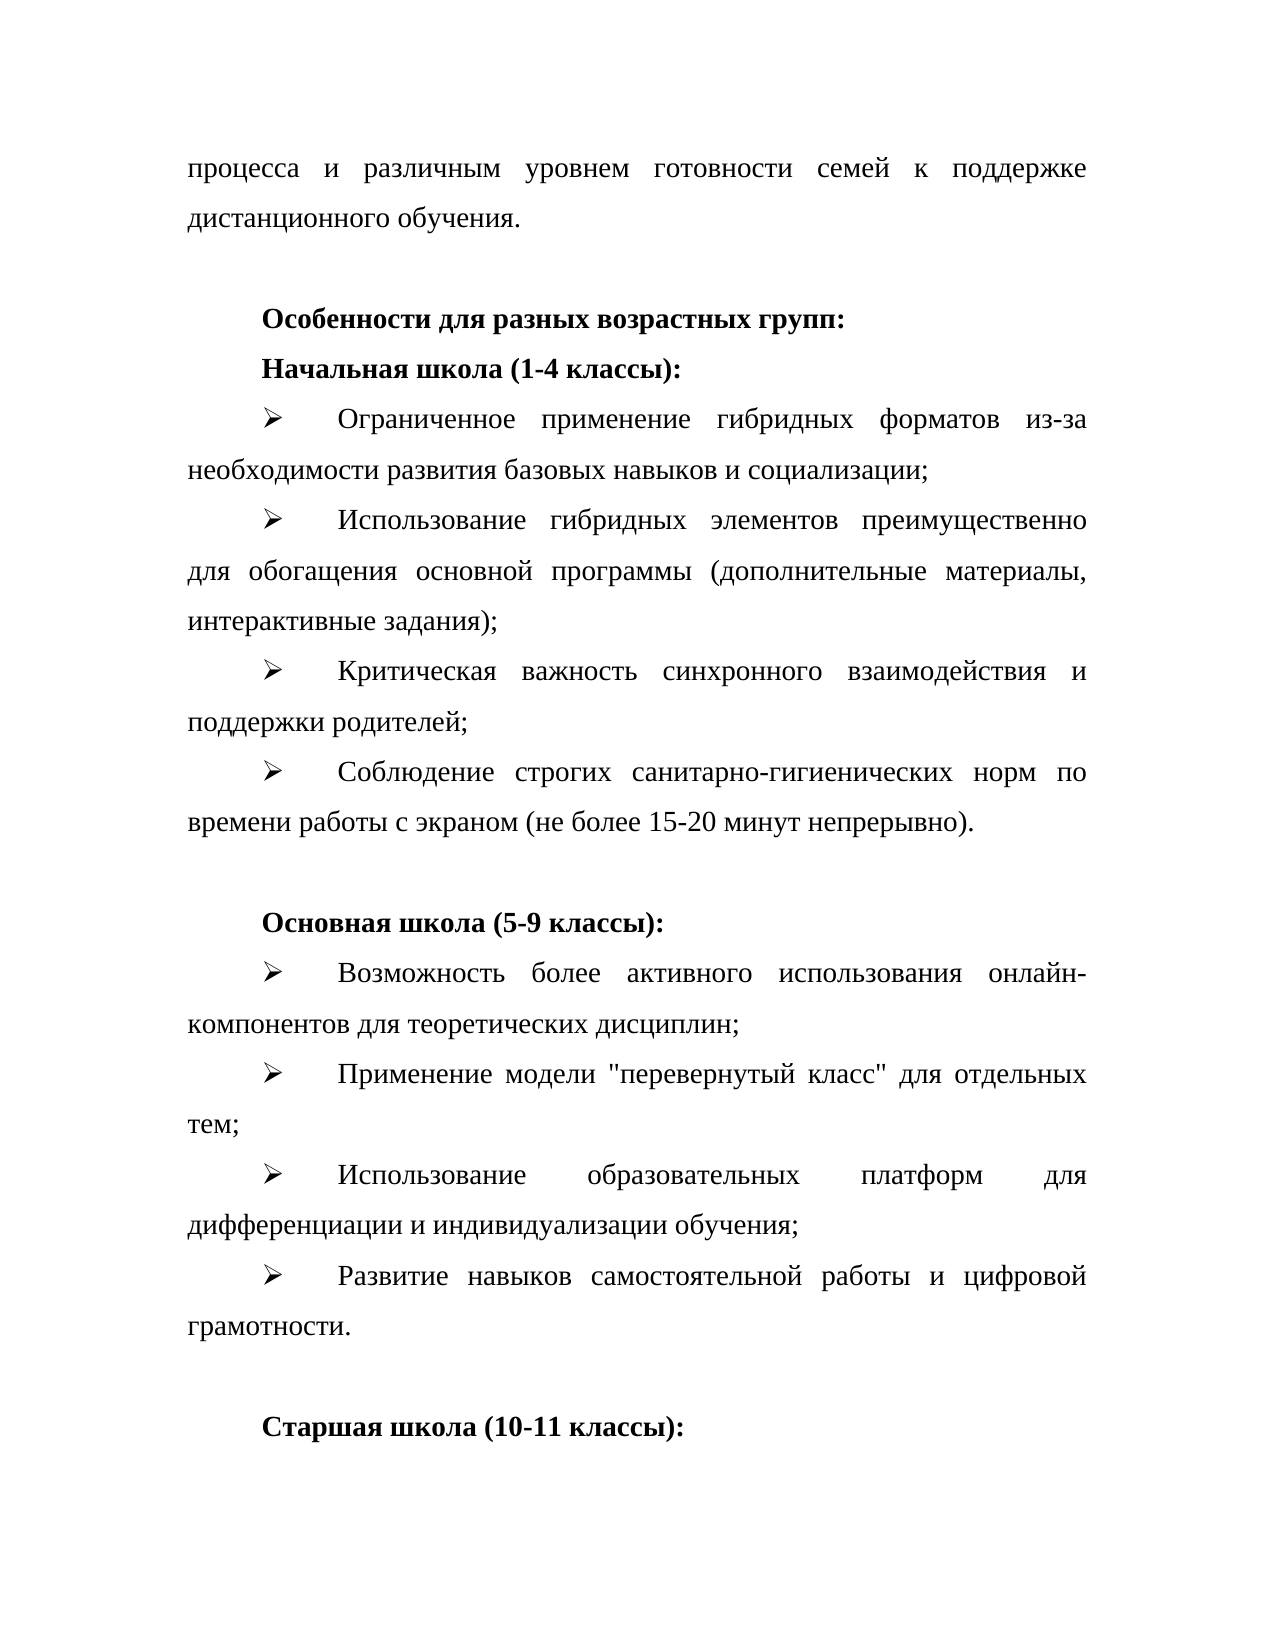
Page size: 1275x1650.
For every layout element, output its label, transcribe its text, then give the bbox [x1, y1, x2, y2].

list Ограниченное применение гибридных форматов из-за необходимости развития базовых навыков и социализации; [187, 402, 1087, 486]
list Соблюдение строгих санитарно-гигиенических норм по времени работы с экраном (не более 15-20 минут непрерывно). [187, 754, 1087, 838]
text Особенности для разных возрастных групп: [187, 301, 1087, 334]
text Старшая школа (10-11 классы): [187, 1409, 1087, 1442]
list Развитие навыков самостоятельной работы и цифровой грамотности. [187, 1258, 1087, 1342]
list Применение модели "перевернутый класс" для отдельных тем; [187, 1056, 1087, 1140]
text Основная школа (5-9 классы): [187, 905, 1087, 939]
list Критическая важность синхронного взаимодействия и поддержки родителей; [187, 653, 1087, 737]
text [187, 150, 1087, 234]
list Использование гибридных элементов преимущественно для обогащения основной программы (дополнительные материалы, интерактивные задания); [187, 502, 1087, 637]
list Возможность более активного использования онлайн-компонентов для теоретических дисциплин; [187, 955, 1087, 1039]
text Начальная школа (1-4 классы): [187, 351, 1087, 385]
list Использование образовательных платформ для дифференциации и индивидуализации обучения; [187, 1157, 1087, 1241]
